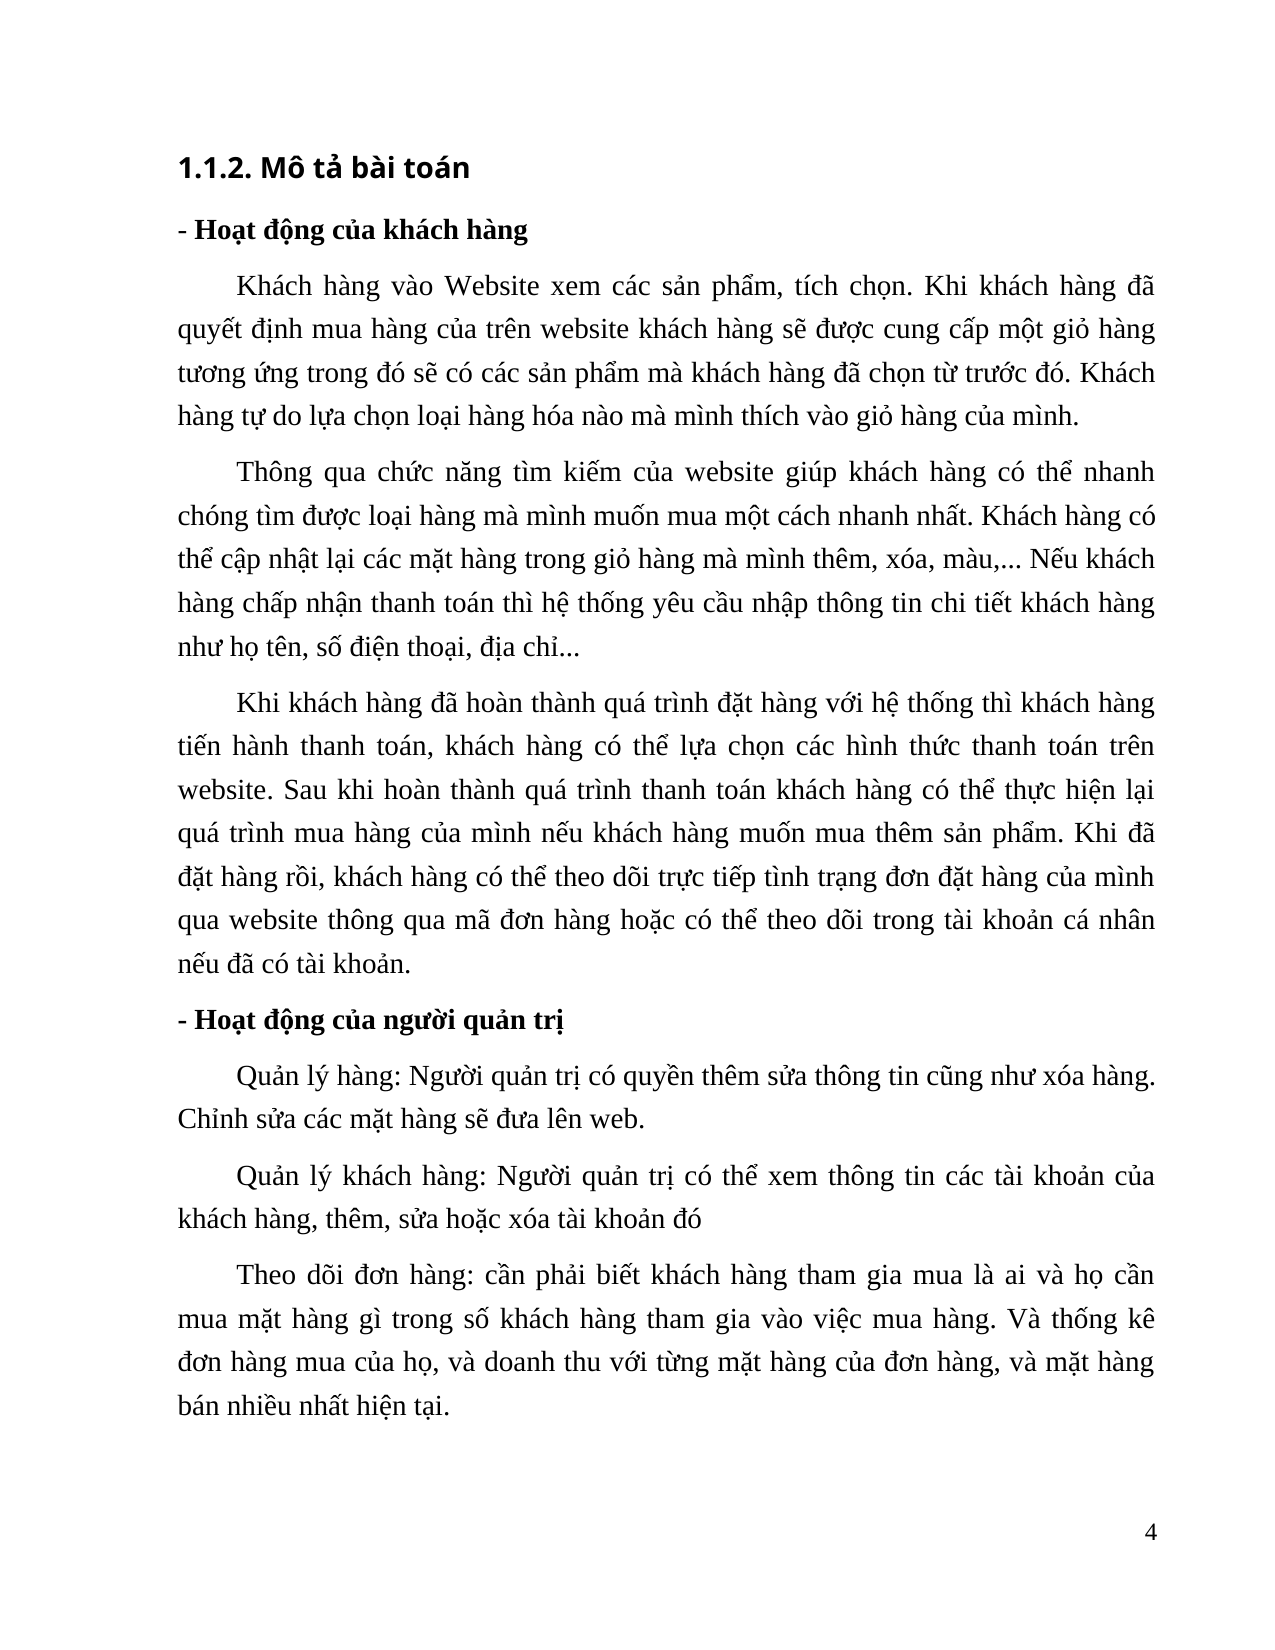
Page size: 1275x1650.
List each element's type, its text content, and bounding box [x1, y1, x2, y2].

text Thông qua chức năng tìm kiếm của website giúp khách hàng có thể nhanh chóng tìm được loại hàng mà mình muốn mua một cách nhanh nhất. Khách hàng có thể cập nhật lại các mặt hàng trong giỏ hàng mà mình thêm, xóa, màu,... Nếu khách hàng chấp nhận thanh toán thì hệ thống yêu cầu nhập thông tin chi tiết khách hàng như họ tên, số điện thoại, địa chỉ... [177, 454, 1157, 662]
text Theo dõi đơn hàng: cần phải biết khách hàng tham gia mua là ai và họ cần mua mặt hàng gì trong số khách hàng tham gia vào việc mua hàng. Và thống kê đơn hàng mua của họ, và doanh thu với từng mặt hàng của đơn hàng, và mặt hàng bán nhiều nhất hiện tại. [177, 1257, 1157, 1421]
text Quản lý khách hàng: Người quản trị có thể xem thông tin các tài khoản của khách hàng, thêm, sửa hoặc xóa tài khoản đó [177, 1158, 1157, 1235]
text - Hoạt động của khách hàng [177, 212, 1157, 245]
subtitle 1.1.2. Mô tả bài toán [177, 148, 1157, 187]
text Khi khách hàng đã hoàn thành quá trình đặt hàng với hệ thống thì khách hàng tiến hành thanh toán, khách hàng có thể lựa chọn các hình thức thanh toán trên website. Sau khi hoàn thành quá trình thanh toán khách hàng có thể thực hiện lại quá trình mua hàng của mình nếu khách hàng muốn mua thêm sản phẩm. Khi đã đặt hàng rồi, khách hàng có thể theo dõi trực tiếp tình trạng đơn đặt hàng của mình qua website thông qua mã đơn hàng hoặc có thể theo dõi trong tài khoản cá nhân nếu đã có tài khoản. [177, 685, 1157, 979]
text Khách hàng vào Website xem các sản phẩm, tích chọn. Khi khách hàng đã quyết định mua hàng của trên website khách hàng sẽ được cung cấp một giỏ hàng tương ứng trong đó sẽ có các sản phẩm mà khách hàng đã chọn từ trước đó. Khách hàng tự do lựa chọn loại hàng hóa nào mà mình thích vào giỏ hàng của mình. [177, 268, 1157, 432]
text Quản lý hàng: Người quản trị có quyền thêm sửa thông tin cũng như xóa hàng. Chỉnh sửa các mặt hàng sẽ đưa lên web. [177, 1058, 1157, 1135]
text - Hoạt động của người quản trị [177, 1002, 1157, 1036]
